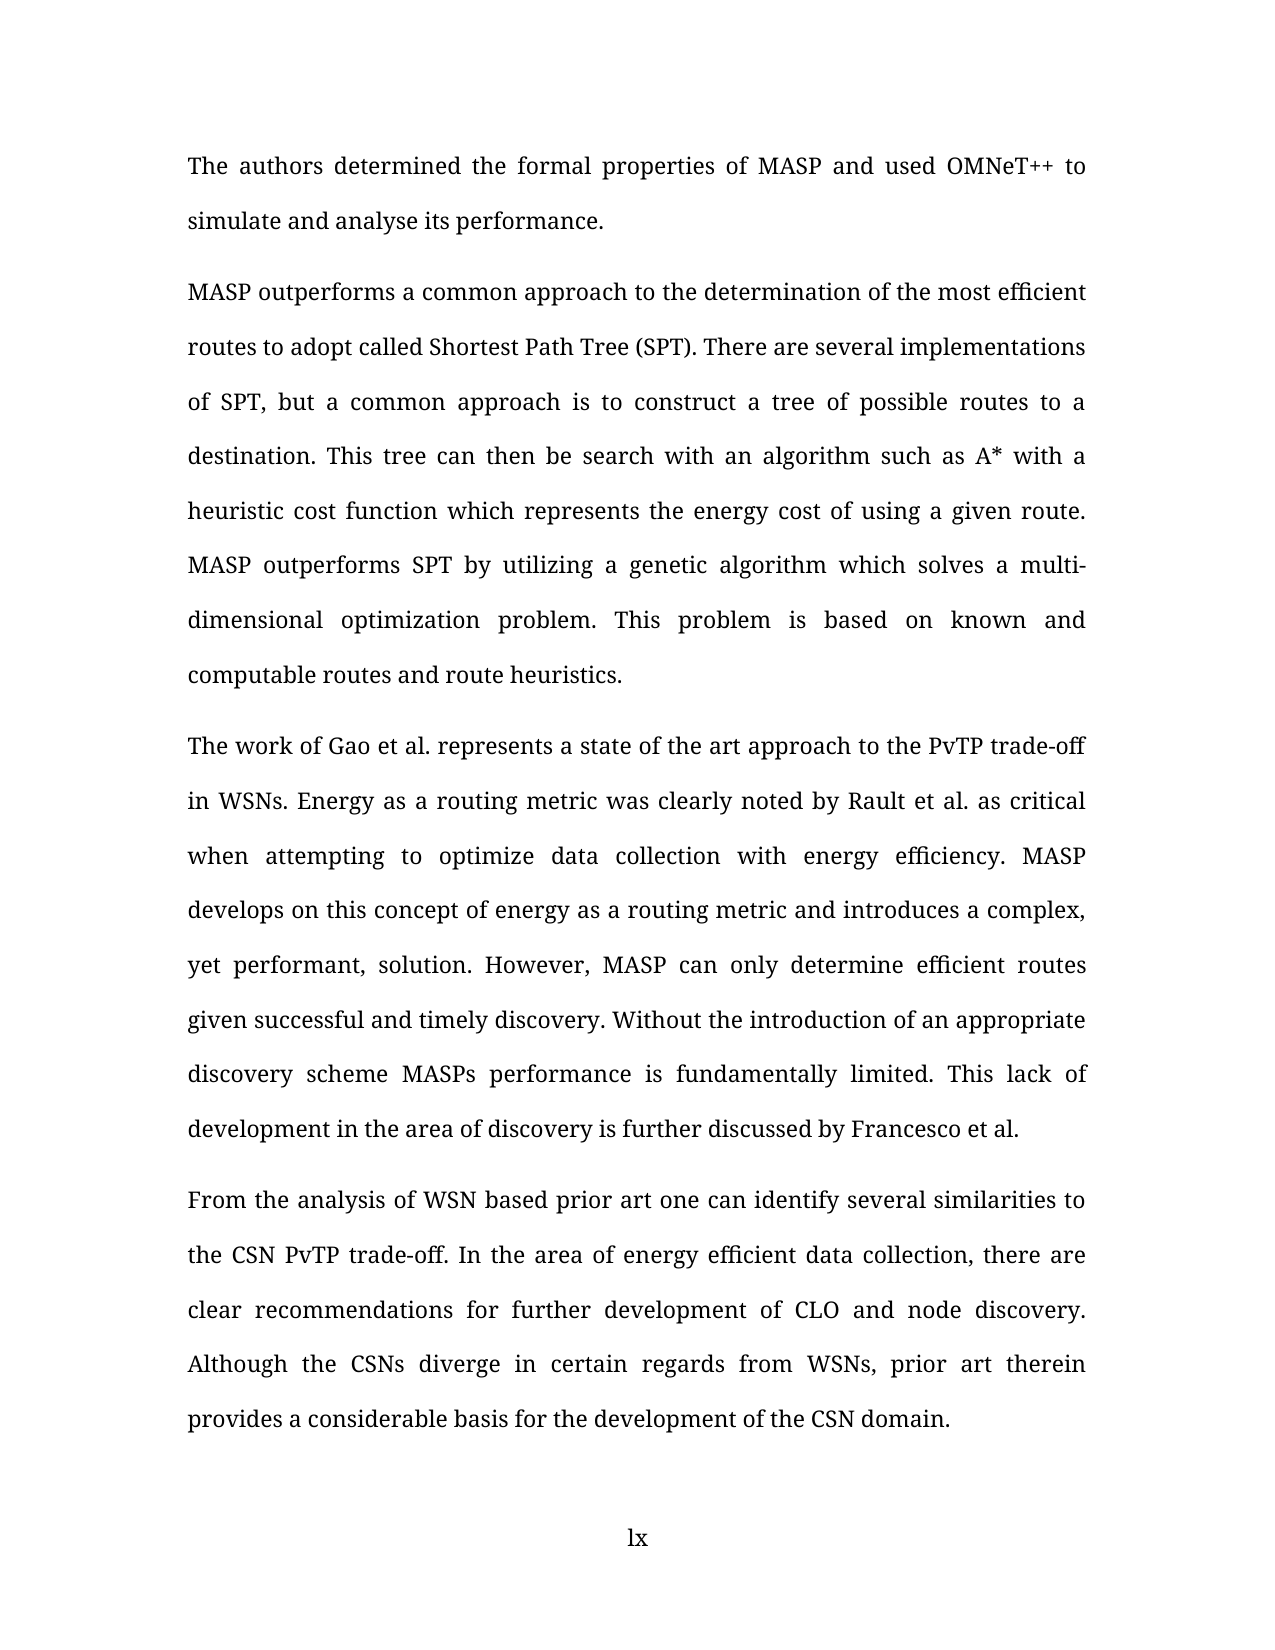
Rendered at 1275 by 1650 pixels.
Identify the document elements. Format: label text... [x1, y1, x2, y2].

text The work of Gao et al. represents a state of the art approach to the PvTP trade-off in WSNs. Energy as a routing metric was clearly noted by Rault et al. as critical when attempting to optimize data collection with energy efficiency. MASP develops on this concept of energy as a routing metric and introduces a complex, yet performant, solution. However, MASP can only determine efficient routes given successful and timely discovery. Without the introduction of an appropriate discovery scheme MASPs performance is fundamentally limited. This lack of development in the area of discovery is further discussed by Francesco et al. [187, 730, 1087, 1144]
text MASP outperforms a common approach to the determination of the most efficient routes to adopt called Shortest Path Tree (SPT). There are several implementations of SPT, but a common approach is to construct a tree of possible routes to a destination. This tree can then be search with an algorithm such as A* with a heuristic cost function which represents the energy cost of using a given route. MASP outperforms SPT by utilizing a genetic algorithm which solves a multi-dimensional optimization problem. This problem is based on known and computable routes and route heuristics. [187, 276, 1087, 690]
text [187, 150, 1087, 236]
text From the analysis of WSN based prior art one can identify several similarities to the CSN PvTP trade-off. In the area of energy efficient data collection, there are clear recommendations for further development of CLO and node discovery. Although the CSNs diverge in certain regards from WSNs, prior art therein provides a considerable basis for the development of the CSN domain. [187, 1184, 1087, 1434]
